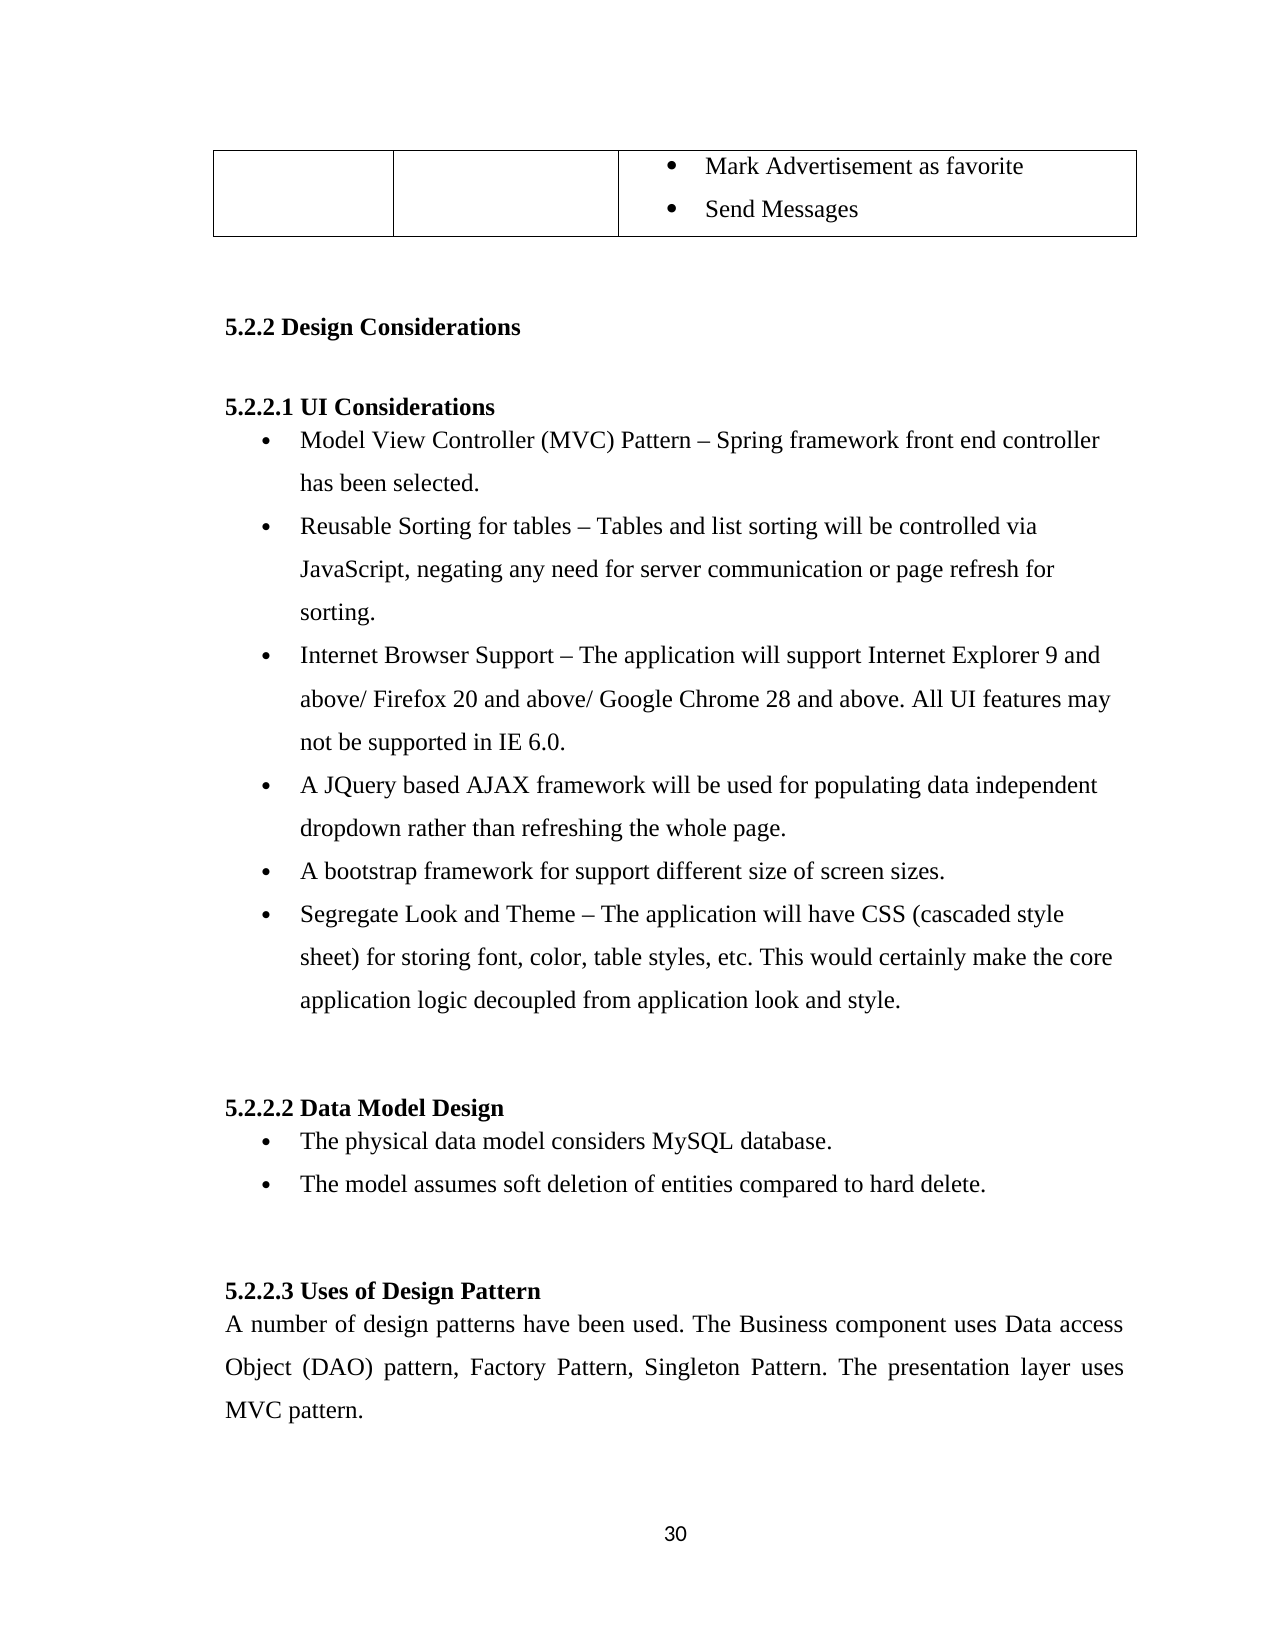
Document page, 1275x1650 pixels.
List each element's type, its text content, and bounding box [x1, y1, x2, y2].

list Internet Browser Support – The application will support Internet Explorer 9 and above/ Firefox 20 and above/ Google Chrome 28 and above. All UI features may not be supported in IE 6.0. [262, 641, 1125, 756]
list Model View Controller (MVC) Pattern – Spring framework front end controller has been selected. [262, 425, 1125, 497]
text A number of design patterns have been used. The Business component uses Data access Object (DAO) pattern, Factory Pattern, Singleton Pattern. The presentation layer uses MVC pattern. [225, 1309, 1125, 1424]
subtitle 5.2.2 Design Considerations [225, 312, 1125, 341]
subtitle 5.2.2.2 Data Model Design [225, 1093, 1125, 1121]
list The model assumes soft deletion of entities compared to hard delete. [262, 1169, 1125, 1198]
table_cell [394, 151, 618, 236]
subtitle 5.2.2.3 Uses of Design Pattern [225, 1276, 1125, 1305]
list Reusable Sorting for tables – Tables and list sorting will be controlled via JavaScript, negating any need for server communication or page refresh for sorting. [262, 511, 1125, 626]
list A bootstrap framework for support different size of screen sizes. [262, 856, 1125, 885]
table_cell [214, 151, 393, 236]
list The physical data model considers MySQL database. [262, 1126, 1125, 1154]
subtitle 5.2.2.1 UI Considerations [225, 392, 1125, 421]
list Segregate Look and Theme – The application will have CSS (cascaded style sheet) for storing font, color, table styles, etc. This would certainly make the core application logic decoupled from application look and style. [262, 899, 1125, 1014]
list A JQuery based AJAX framework will be used for populating data independent dropdown rather than refreshing the whole page. [262, 770, 1125, 842]
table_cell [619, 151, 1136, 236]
